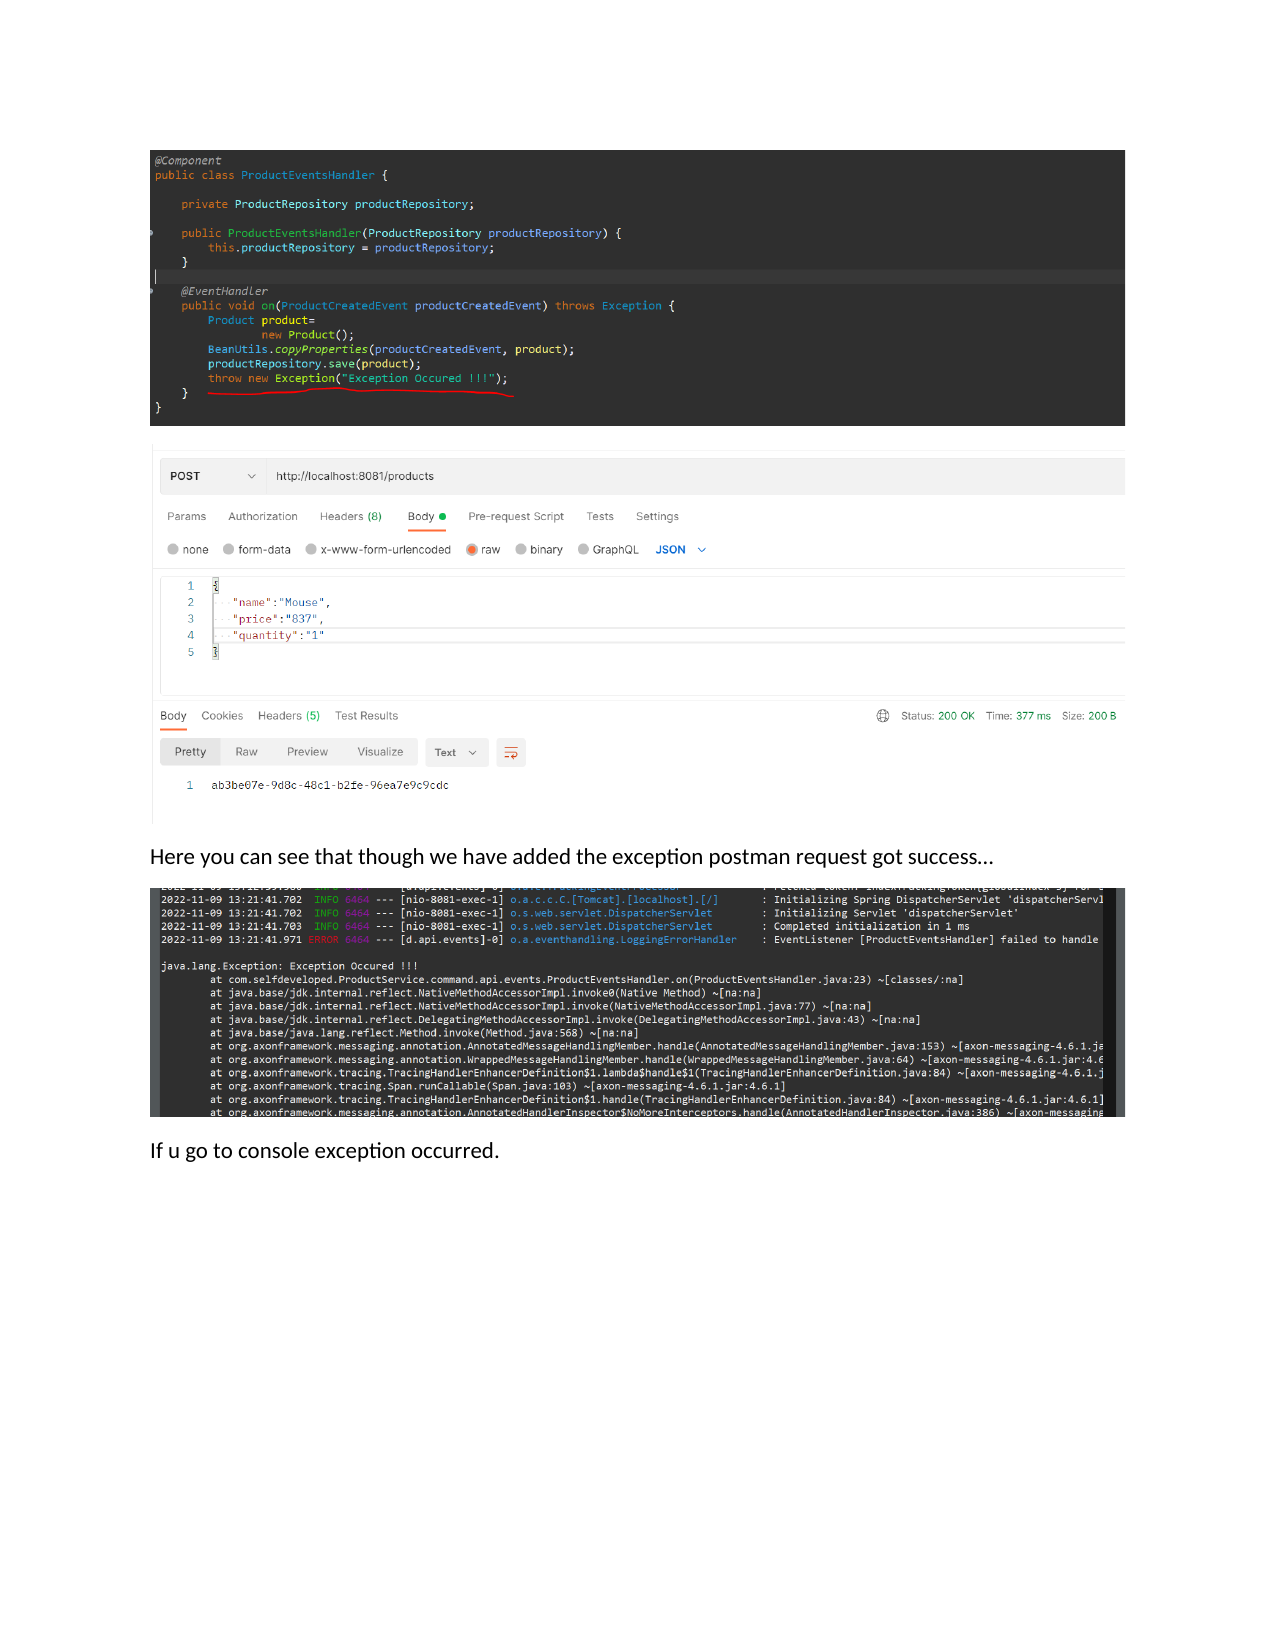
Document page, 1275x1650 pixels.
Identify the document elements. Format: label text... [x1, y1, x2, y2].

picture [150, 150, 1125, 426]
picture [150, 888, 1125, 1117]
text If u go to console exception occurred. [150, 1136, 1125, 1164]
text Here you can see that though we have added the exception postman request got success… [150, 842, 1125, 870]
picture [150, 444, 1125, 824]
